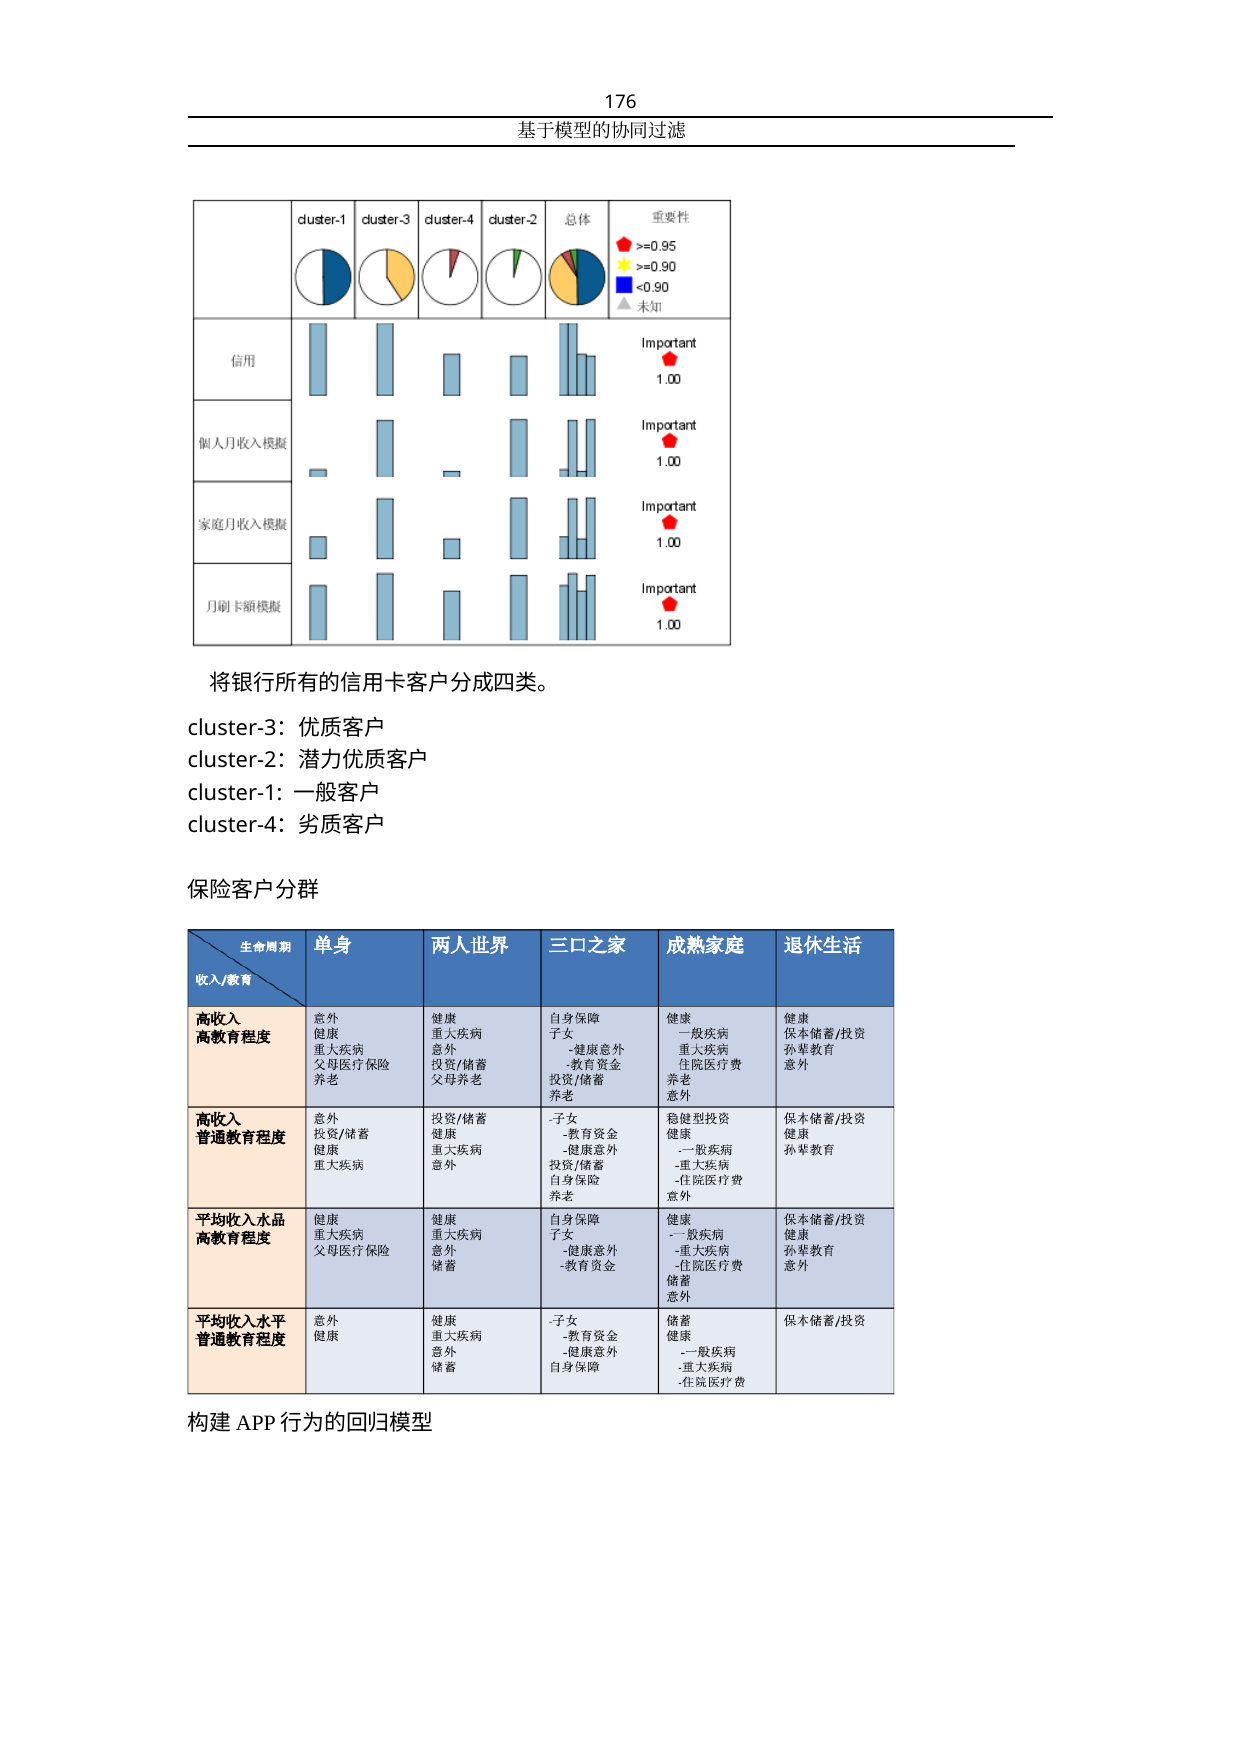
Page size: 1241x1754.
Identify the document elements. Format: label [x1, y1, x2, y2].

picture [187, 926, 895, 1395]
picture [187, 191, 742, 650]
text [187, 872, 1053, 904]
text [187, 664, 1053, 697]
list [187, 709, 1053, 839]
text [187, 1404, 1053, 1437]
